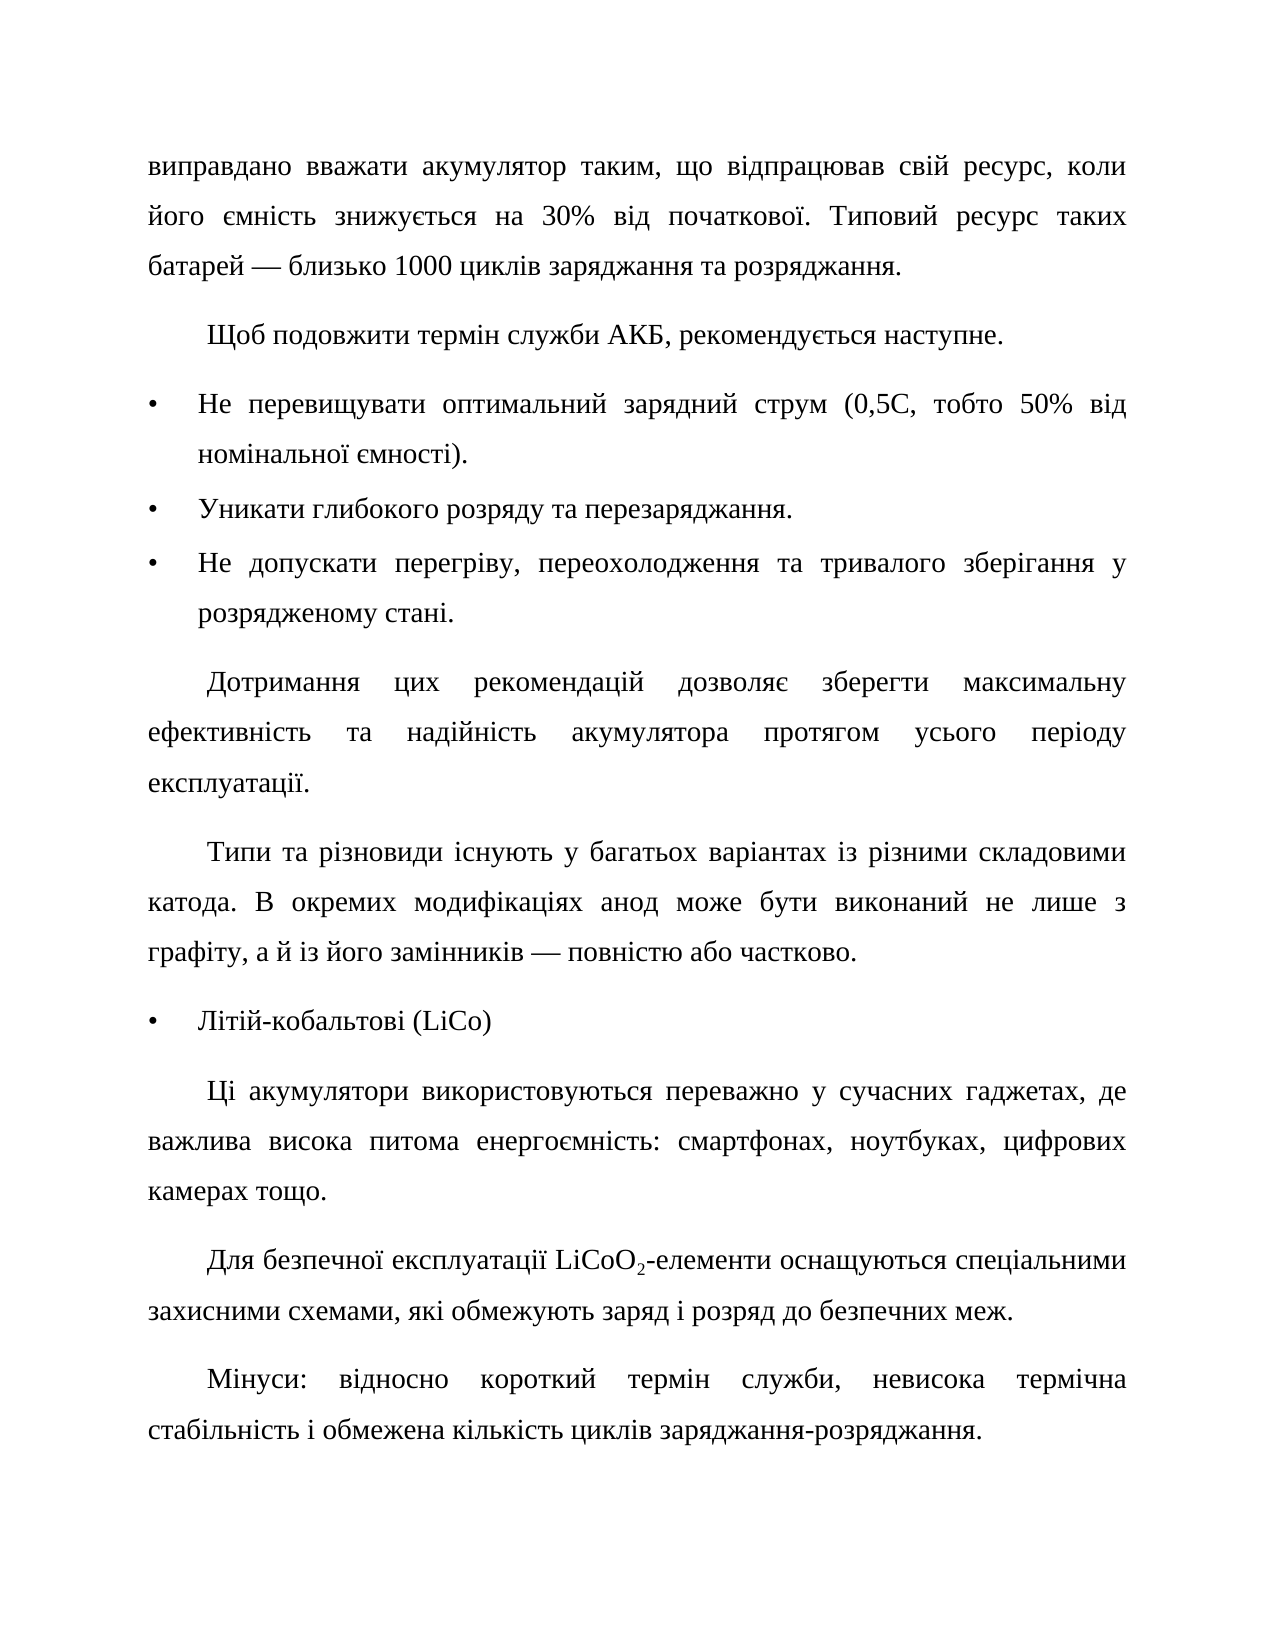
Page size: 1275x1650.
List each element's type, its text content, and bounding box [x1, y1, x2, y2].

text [148, 148, 1127, 282]
text Для безпечної експлуатації LiCoO₂-елементи оснащуються спеціальними захисними схемами, які обмежують заряд і розряд до безпечних меж. [148, 1242, 1127, 1326]
list Не перевищувати оптимальний зарядний струм (0,5С, тобто 50% від номінальної ємності). [148, 386, 1127, 470]
list Уникати глибокого розряду та перезаряджання. [148, 491, 1127, 524]
text Дотримання цих рекомендацій дозволяє зберегти максимальну ефективність та надійність акумулятора протягом усього періоду експлуатації. [148, 664, 1127, 798]
text Мінуси: відносно короткий термін служби, невисока термічна стабільність і обмежена кількість циклів заряджання-розряджання. [148, 1362, 1127, 1446]
text Ці акумулятори використовуються переважно у сучасних гаджетах, де важлива висока питома енергоємність: смартфонах, ноутбуках, цифрових камерах тощо. [148, 1073, 1127, 1207]
list Не допускати перегріву, переохолодження та тривалого зберігання у розрядженому стані. [148, 545, 1127, 629]
text Щоб подовжити термін служби АКБ, рекомендується наступне. [148, 317, 1127, 351]
list Літій-кобальтові (LiCo) [148, 1003, 1127, 1037]
text Типи та різновиди існують у багатьох варіантах із різними складовими катода. В окремих модифікаціях анод може бути виконаний не лише з графіту, а й із його замінників — повністю або частково. [148, 834, 1127, 968]
